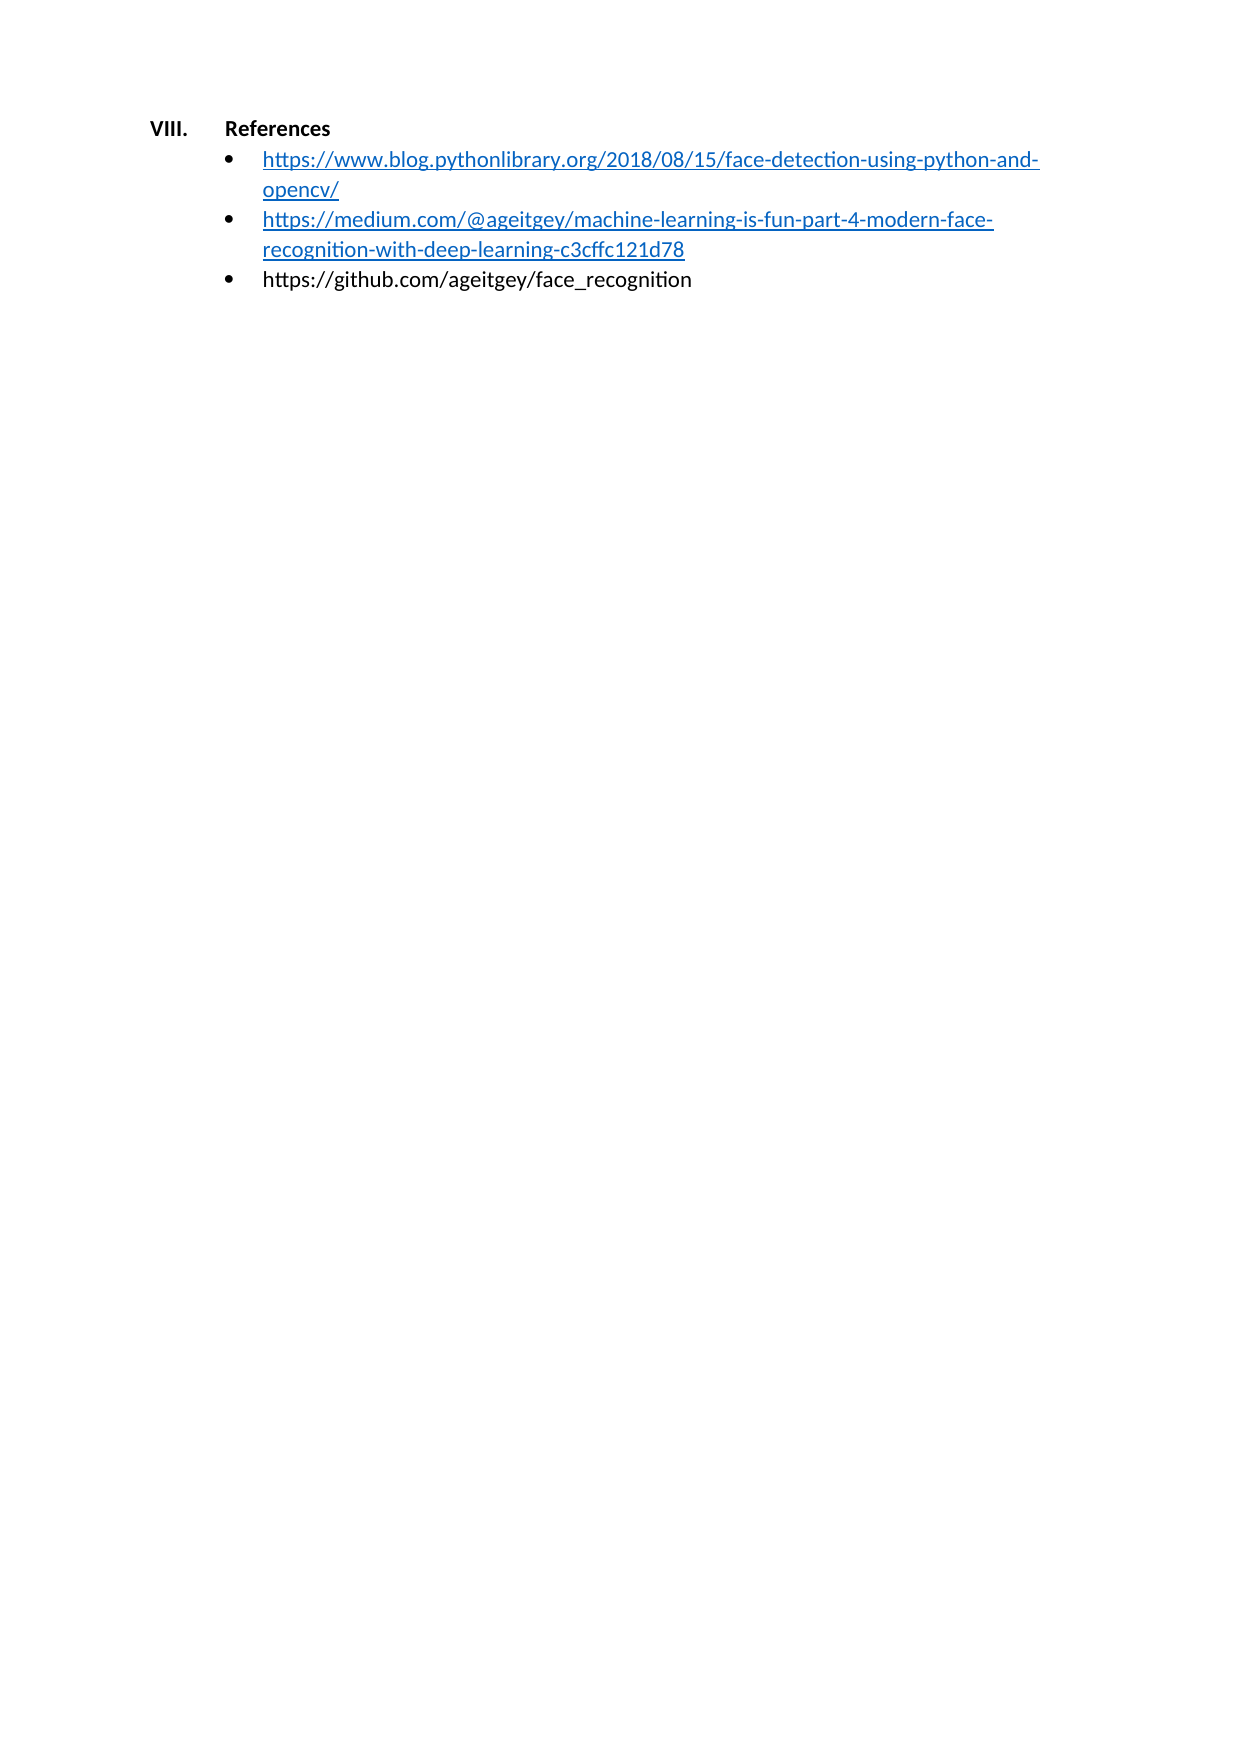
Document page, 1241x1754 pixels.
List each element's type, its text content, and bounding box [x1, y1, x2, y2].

list https://github.com/ageitgey/face_recognition [225, 266, 1090, 294]
list https://medium.com/@ageitgey/machine-learning-is-fun-part-4-modern-face-recognition-with-deep-learning-c3cffc121d78 [225, 205, 1090, 263]
list https://www.blog.pythonlibrary.org/2018/08/15/face-detection-using-python-and-opencv/ [225, 145, 1090, 203]
list References [150, 114, 1090, 143]
